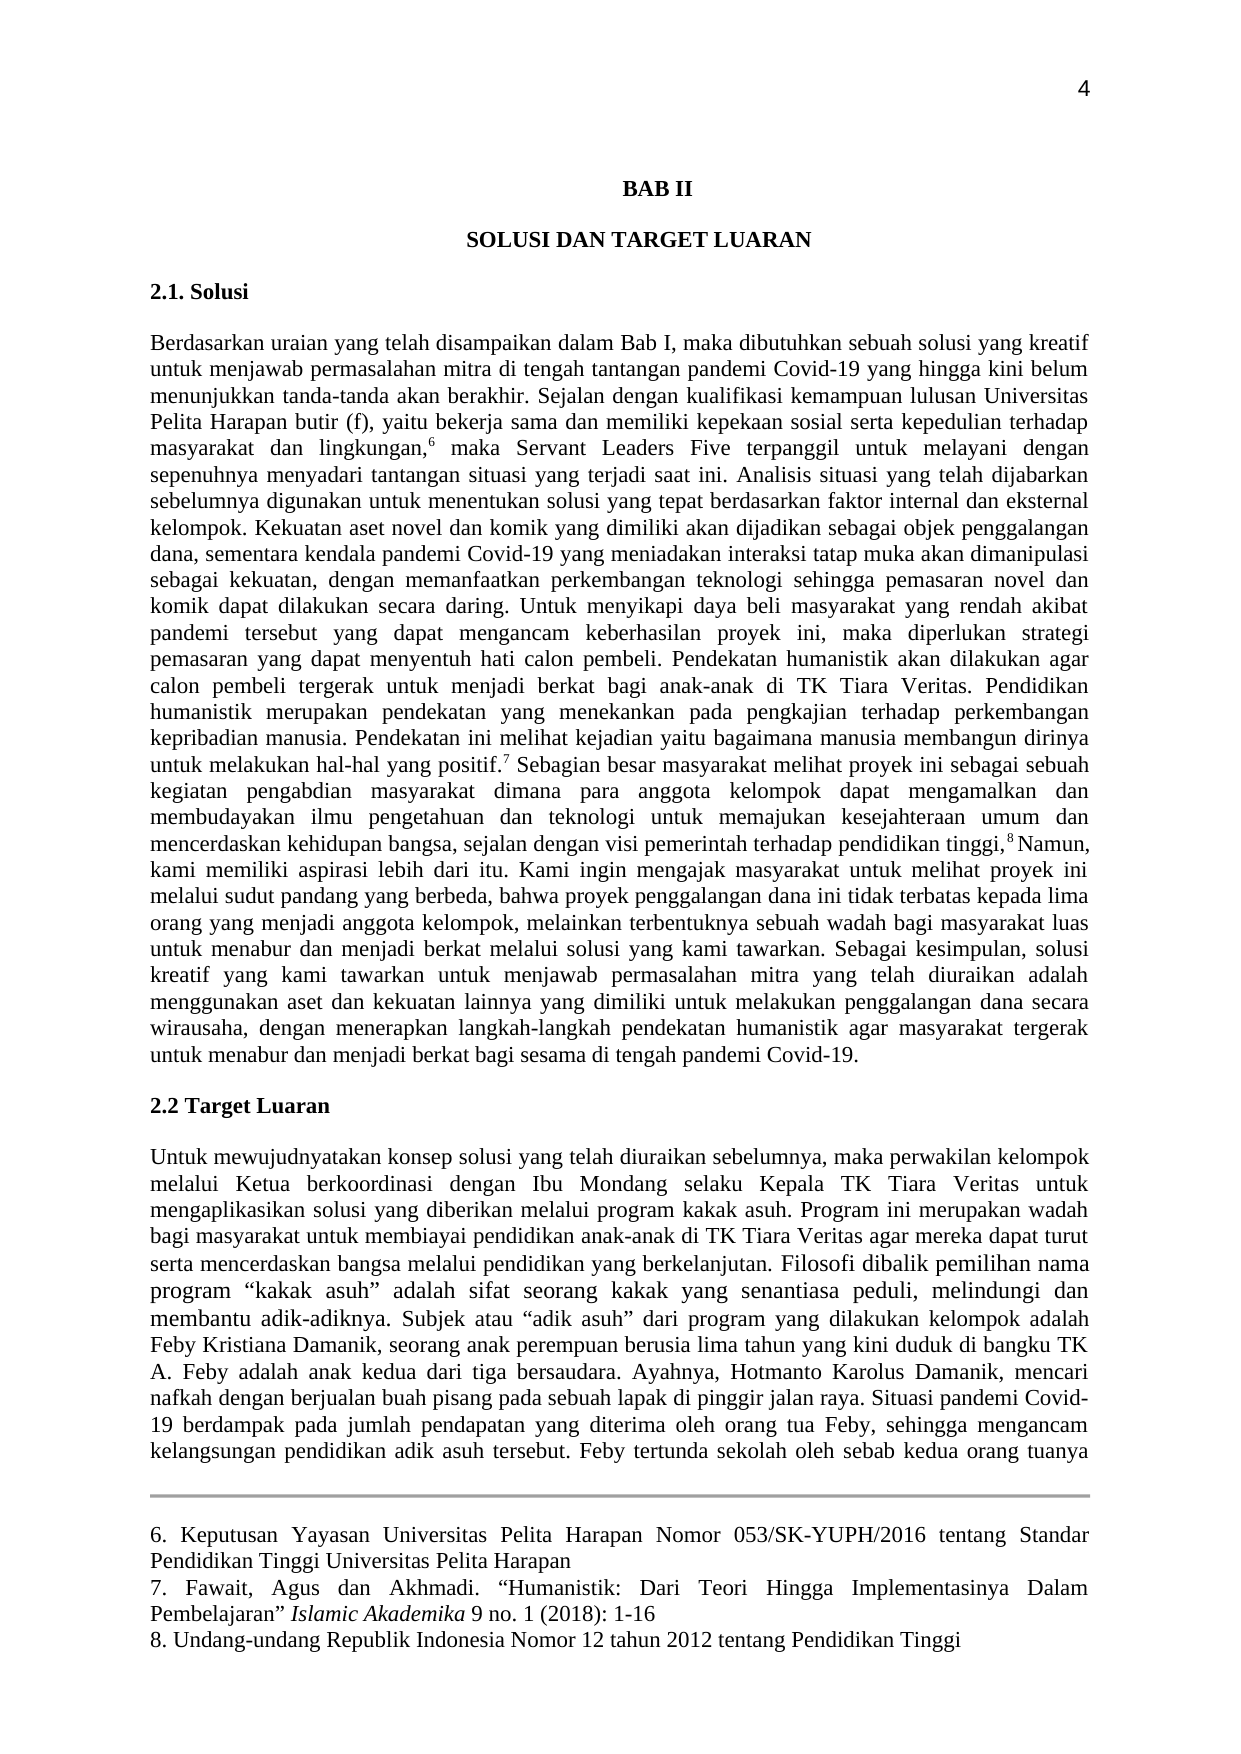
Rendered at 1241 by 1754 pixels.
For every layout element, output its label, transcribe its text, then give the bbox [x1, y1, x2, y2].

subtitle SOLUSI DAN TARGET LUARAN [187, 226, 1090, 253]
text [150, 1304, 1090, 1463]
text Berdasarkan uraian yang telah disampaikan dalam Bab I, maka dibutuhkan sebuah solusi yang kreatif untuk menjawab permasalahan mitra di tengah tantangan pandemi Covid-19 yang hingga kini belum menunjukkan tanda-tanda akan berakhir. Sejalan dengan kualifikasi kemampuan lulusan Universitas Pelita Harapan butir (f), yaitu bekerja sama dan memiliki kepekaan sosial serta kepedulian terhadap masyarakat dan lingkungan,6 maka Servant Leaders Five terpanggil untuk melayani dengan sepenuhnya menyadari tantangan situasi yang terjadi saat ini. Analisis situasi yang telah dijabarkan sebelumnya digunakan untuk menentukan solusi yang tepat berdasarkan faktor internal dan eksternal kelompok. Kekuatan aset novel dan komik yang dimiliki akan dijadikan sebagai objek penggalangan dana, sementara kendala pandemi Covid-19 yang meniadakan interaksi tatap muka akan dimanipulasi sebagai kekuatan, dengan memanfaatkan perkembangan teknologi sehingga pemasaran novel dan komik dapat dilakukan secara daring. Untuk menyikapi daya beli masyarakat yang rendah akibat pandemi tersebut yang dapat mengancam keberhasilan proyek ini, maka diperlukan strategi pemasaran yang dapat menyentuh hati calon pembeli. Pendekatan humanistik akan dilakukan agar calon pembeli tergerak untuk menjadi berkat bagi anak-anak di TK Tiara Veritas. Pendidikan humanistik merupakan pendekatan yang menekankan pada pengkajian terhadap perkembangan kepribadian manusia. Pendekatan ini melihat kejadian yaitu bagaimana manusia membangun dirinya untuk melakukan hal-hal yang positif.7 Sebagian besar masyarakat melihat proyek ini sebagai sebuah kegiatan pengabdian masyarakat dimana para anggota kelompok dapat mengamalkan dan membudayakan ilmu pengetahuan dan teknologi untuk memajukan kesejahteraan umum dan mencerdaskan kehidupan bangsa, sejalan dengan visi pemerintah terhadap pendidikan tinggi,8 Namun, kami memiliki aspirasi lebih dari itu. Kami ingin mengajak masyarakat untuk melihat proyek ini melalui sudut pandang yang berbeda, bahwa proyek penggalangan dana ini tidak terbatas kepada lima orang yang menjadi anggota kelompok, melainkan terbentuknya sebuah wadah bagi masyarakat luas untuk menabur dan menjadi berkat melalui solusi yang kami tawarkan. Sebagai kesimpulan, solusi kreatif yang kami tawarkan untuk menjawab permasalahan mitra yang telah diuraikan adalah menggunakan aset dan kekuatan lainnya yang dimiliki untuk melakukan penggalangan dana secara wirausaha, dengan menerapkan langkah-langkah pendekatan humanistik agar masyarakat tergerak untuk menabur dan menjadi berkat bagi sesama di tengah pandemi Covid-19. [150, 329, 1090, 1067]
subtitle 2.1. Solusi [150, 278, 1090, 304]
subtitle 2.2 Target Luaran [150, 1092, 1090, 1118]
subtitle BAB II [225, 175, 1090, 201]
